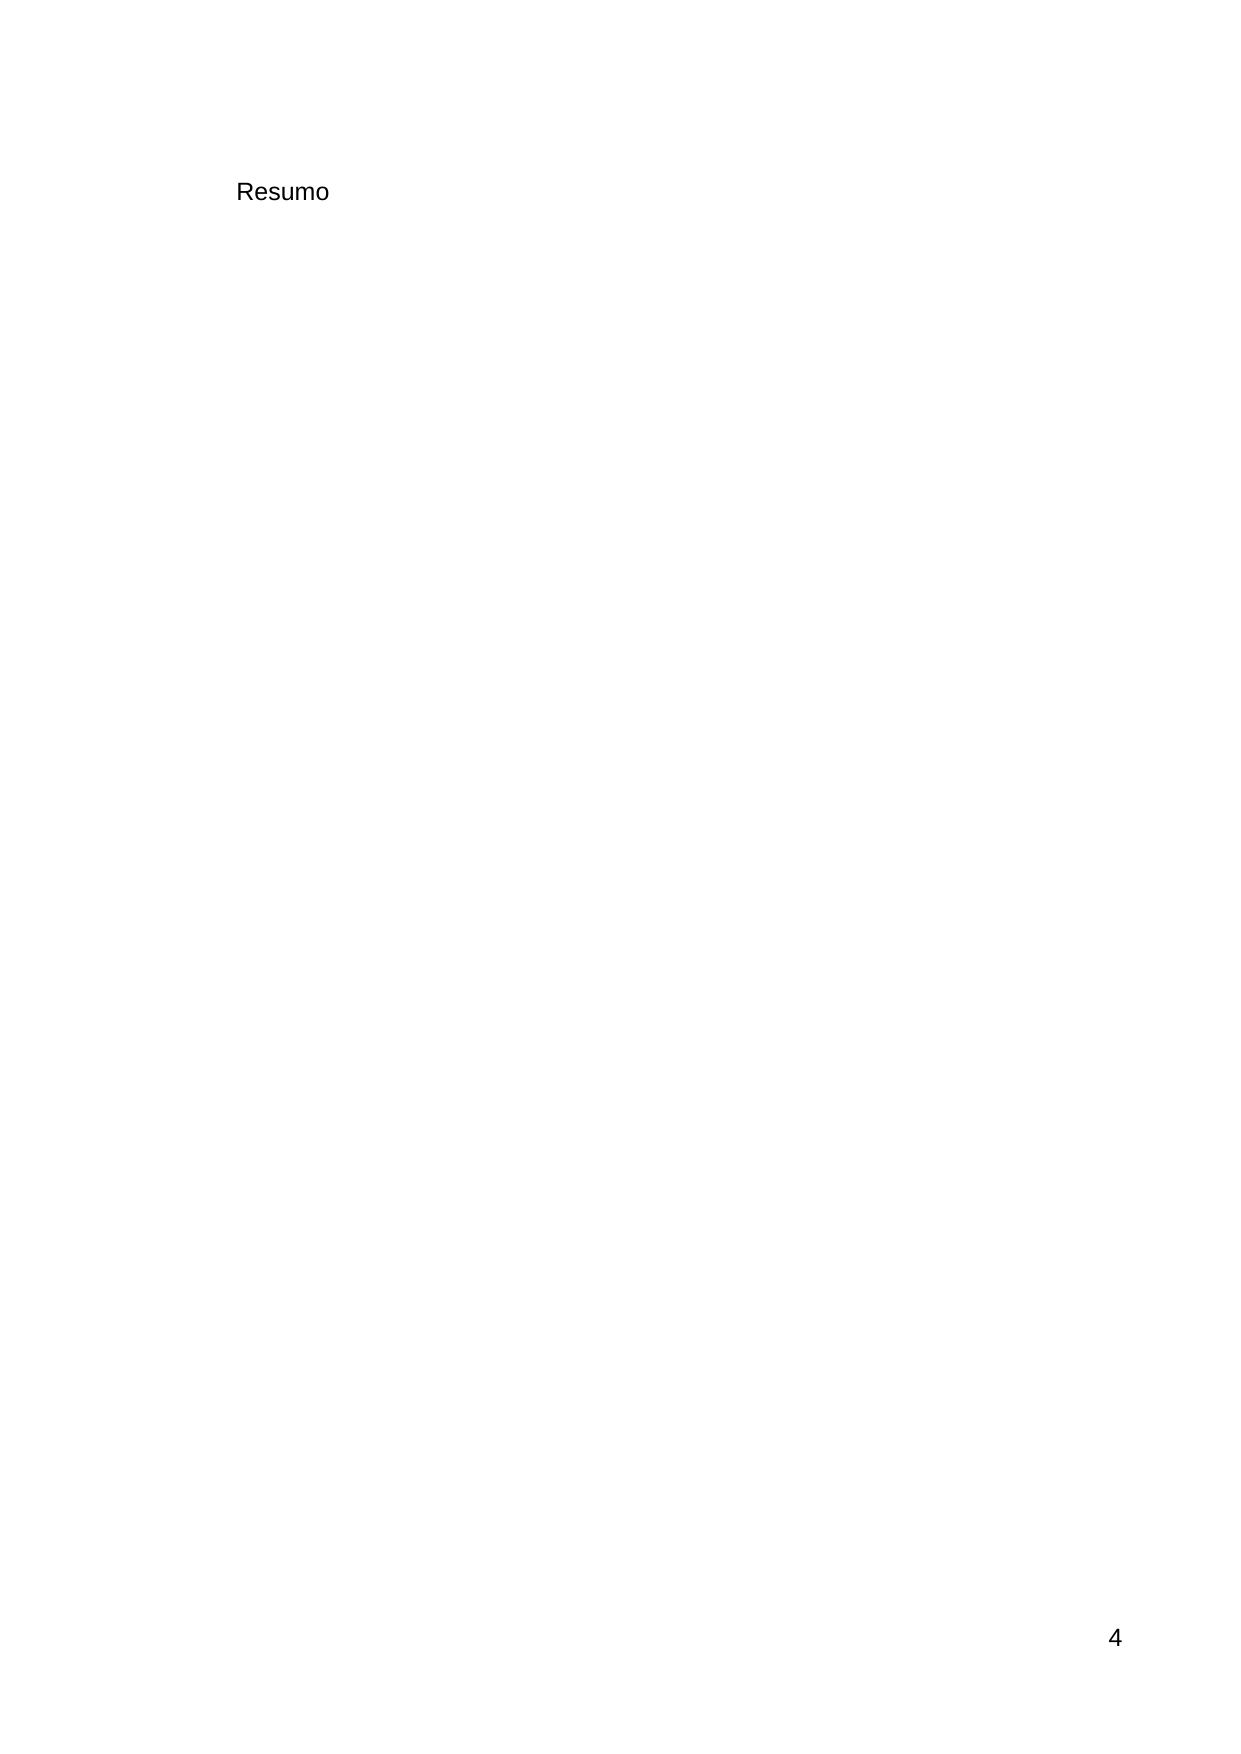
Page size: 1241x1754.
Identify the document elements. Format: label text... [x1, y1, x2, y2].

text Resumo [236, 177, 1122, 206]
